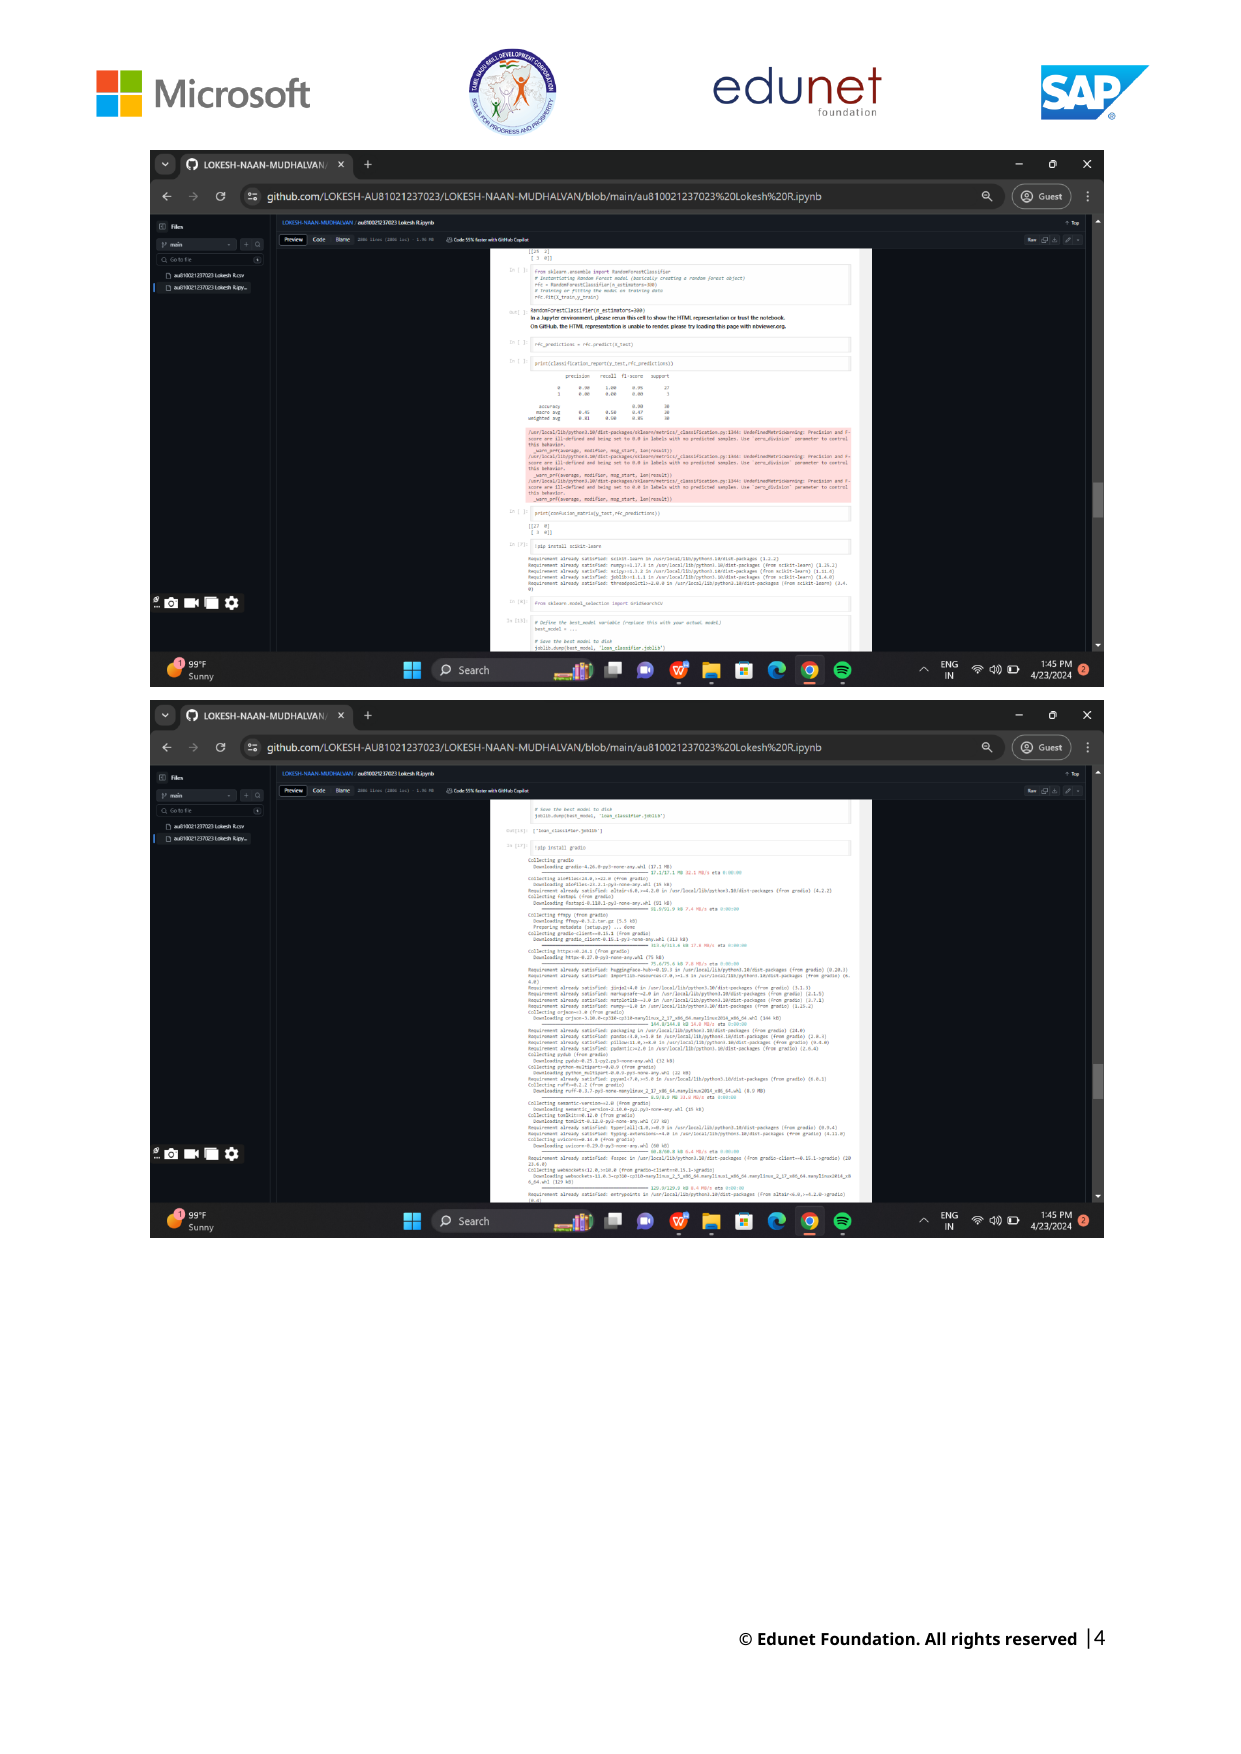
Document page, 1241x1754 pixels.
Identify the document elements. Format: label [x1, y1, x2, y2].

picture [1039, 63, 1151, 121]
picture [466, 45, 558, 137]
picture [91, 65, 316, 121]
picture [150, 150, 1104, 687]
picture [150, 700, 1104, 1238]
picture [706, 60, 889, 122]
